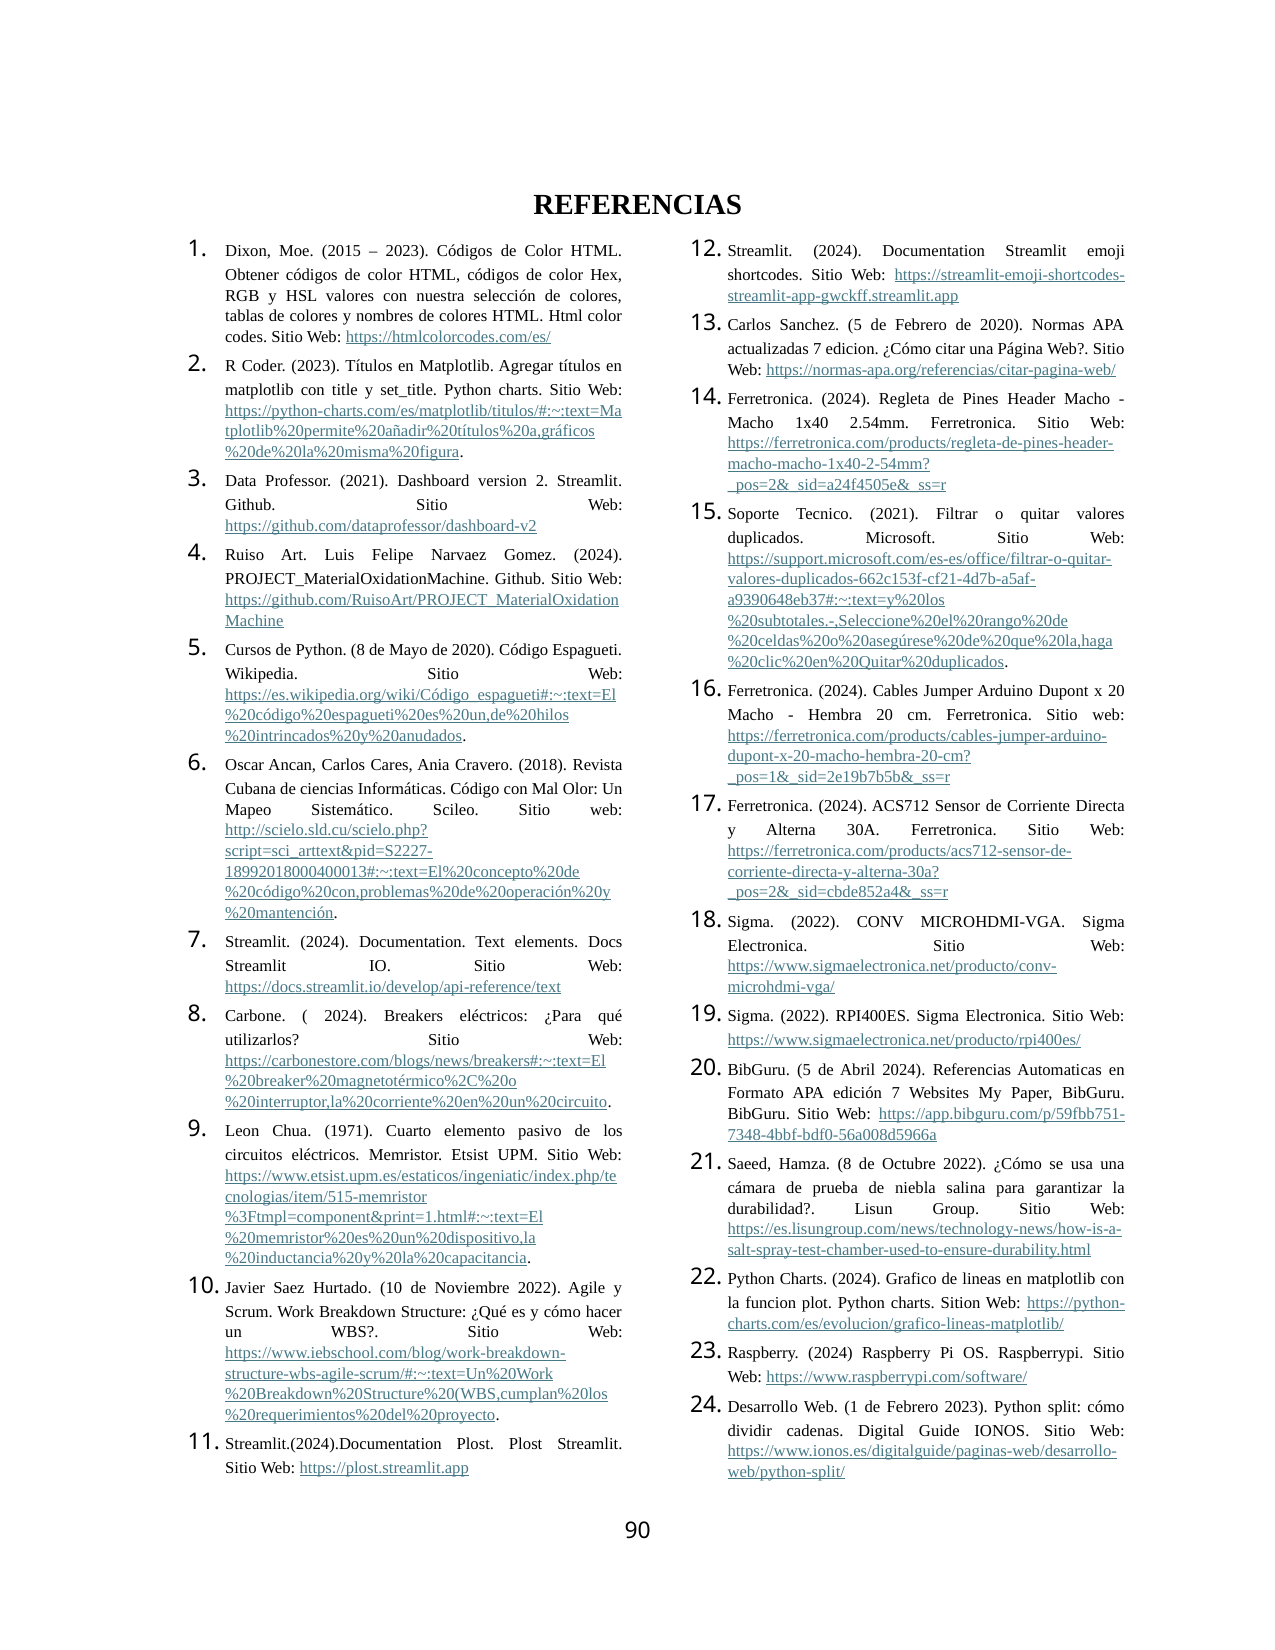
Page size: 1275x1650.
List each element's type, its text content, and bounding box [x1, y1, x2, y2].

list Oscar Ancan, Carlos Cares, Ania Cravero. (2018). Revista Cubana de ciencias Informáticas. Código con Mal Olor: Un Mapeo Sistemático. Scileo. Sitio web: http://scielo.sld.cu/scielo.php?script=sci_arttext&pid=S2227-18992018000400013#:~:text=El%20concepto%20de%20código%20con,problemas%20de%20operación%20y%20mantención. [187, 746, 623, 922]
list Leon Chua. (1971). Cuarto elemento pasivo de los circuitos eléctricos. Memristor. Etsist UPM. Sitio Web: https://www.etsist.upm.es/estaticos/ingeniatic/index.php/tecnologias/item/515-memristor%3Ftmpl=component&print=1.html#:~:text=El%20memristor%20es%20un%20dispositivo,la%20inductancia%20y%20la%20capacitancia. [187, 1112, 623, 1267]
list Ferretronica. (2024). Cables Jumper Arduino Dupont x 20 Macho - Hembra 20 cm. Ferretronica. Sitio web: https://ferretronica.com/products/cables-jumper-arduino-dupont-x-20-macho-hembra-20-cm?_pos=1&_sid=2e19b7b5b&_ss=r [690, 672, 1125, 786]
list Data Professor. (2021). Dashboard version 2. Streamlit. Github. Sitio Web: https://github.com/dataprofessor/dashboard-v2 [187, 462, 623, 535]
list Streamlit.(2024).Documentation Plost. Plost Streamlit. Sitio Web: https://plost.streamlit.app [187, 1425, 623, 1477]
subtitle REFERENCIAS [150, 187, 1125, 221]
list Dixon, Moe. (2015 – 2023). Códigos de Color HTML. Obtener códigos de color HTML, códigos de color Hex, RGB y HSL valores con nuestra selección de colores, tablas de colores y nombres de colores HTML. Html color codes. Sitio Web: https://htmlcolorcodes.com/es/ [187, 232, 623, 346]
list Cursos de Python. (8 de Mayo de 2020). Código Espagueti. Wikipedia. Sitio Web: https://es.wikipedia.org/wiki/Código_espagueti#:~:text=El%20código%20espagueti%20es%20un,de%20hilos%20intrincados%20y%20anudados. [187, 631, 623, 745]
list Desarrollo Web. (1 de Febrero 2023). Python split: cómo dividir cadenas. Digital Guide IONOS. Sitio Web: https://www.ionos.es/digitalguide/paginas-web/desarrollo-web/python-split/ [690, 1388, 1125, 1481]
list R Coder. (2023). Títulos en Matplotlib. Agregar títulos en matplotlib con title y set_title. Python charts. Sitio Web: https://python-charts.com/es/matplotlib/titulos/#:~:text=Matplotlib%20permite%20añadir%20títulos%20a,gráficos%20de%20la%20misma%20figura. [187, 347, 623, 461]
list Streamlit. (2024). Documentation. Text elements. Docs Streamlit IO. Sitio Web: https://docs.streamlit.io/develop/api-reference/text [187, 923, 623, 996]
list Ferretronica. (2024). Regleta de Pines Header Macho - Macho 1x40 2.54mm. Ferretronica. Sitio Web: https://ferretronica.com/products/regleta-de-pines-header-macho-macho-1x40-2-54mm?_pos=2&_sid=a24f4505e&_ss=r [690, 380, 1125, 494]
list BibGuru. (5 de Abril 2024). Referencias Automaticas en Formato APA edición 7 Websites My Paper, BibGuru. BibGuru. Sitio Web: https://app.bibguru.com/p/59fbb751-7348-4bbf-bdf0-56a008d5966a [690, 1051, 1125, 1144]
list Carbone. ( 2024). Breakers eléctricos: ¿Para qué utilizarlos? Sitio Web: https://carbonestore.com/blogs/news/breakers#:~:text=El%20breaker%20magnetotérmico%2C%20o%20interruptor,la%20corriente%20en%20un%20circuito. [187, 997, 623, 1111]
list Ruiso Art. Luis Felipe Narvaez Gomez. (2024). PROJECT_MaterialOxidationMachine. Github. Sitio Web: https://github.com/RuisoArt/PROJECT_MaterialOxidationMachine [187, 536, 623, 629]
list Carlos Sanchez. (5 de Febrero de 2020). Normas APA actualizadas 7 edicion. ¿Cómo citar una Página Web?. Sitio Web: https://normas-apa.org/referencias/citar-pagina-web/ [690, 306, 1125, 378]
list Raspberry. (2024) Raspberry Pi OS. Raspberrypi. Sitio Web: https://www.raspberrypi.com/software/ [690, 1334, 1125, 1386]
list Soporte Tecnico. (2021). Filtrar o quitar valores duplicados. Microsoft. Sitio Web: https://support.microsoft.com/es-es/office/filtrar-o-quitar-valores-duplicados-662c153f-cf21-4d7b-a5af-a9390648eb37#:~:text=y%20los%20subtotales.-,Seleccione%20el%20rango%20de%20celdas%20o%20asegúrese%20de%20que%20la,haga%20clic%20en%20Quitar%20duplicados. [690, 495, 1125, 671]
list Python Charts. (2024). Grafico de lineas en matplotlib con la funcion plot. Python charts. Sition Web: https://python-charts.com/es/evolucion/grafico-lineas-matplotlib/ [690, 1260, 1125, 1333]
list Ferretronica. (2024). ACS712 Sensor de Corriente Directa y Alterna 30A. Ferretronica. Sitio Web: https://ferretronica.com/products/acs712-sensor-de-corriente-directa-y-alterna-30a?_pos=2&_sid=cbde852a4&_ss=r [690, 787, 1125, 901]
list Saeed, Hamza. (8 de Octubre 2022). ¿Cómo se usa una cámara de prueba de niebla salina para garantizar la durabilidad?. Lisun Group. Sitio Web: https://es.lisungroup.com/news/technology-news/how-is-a-salt-spray-test-chamber-used-to-ensure-durability.html [690, 1145, 1125, 1259]
list Streamlit. (2024). Documentation Streamlit emoji shortcodes. Sitio Web: https://streamlit-emoji-shortcodes-streamlit-app-gwckff.streamlit.app [690, 232, 1125, 304]
list Sigma. (2022). RPI400ES. Sigma Electronica. Sitio Web: https://www.sigmaelectronica.net/producto/rpi400es/ [690, 997, 1125, 1049]
list Sigma. (2022). CONV MICROHDMI-VGA. Sigma Electronica. Sitio Web: https://www.sigmaelectronica.net/producto/conv-microhdmi-vga/ [690, 903, 1125, 996]
list Javier Saez Hurtado. (10 de Noviembre 2022). Agile y Scrum. Work Breakdown Structure: ¿Qué es y cómo hacer un WBS?. Sitio Web: https://www.iebschool.com/blog/work-breakdown-structure-wbs-agile-scrum/#:~:text=Un%20Work%20Breakdown%20Structure%20(WBS,cumplan%20los%20requerimientos%20del%20proyecto. [187, 1269, 623, 1424]
